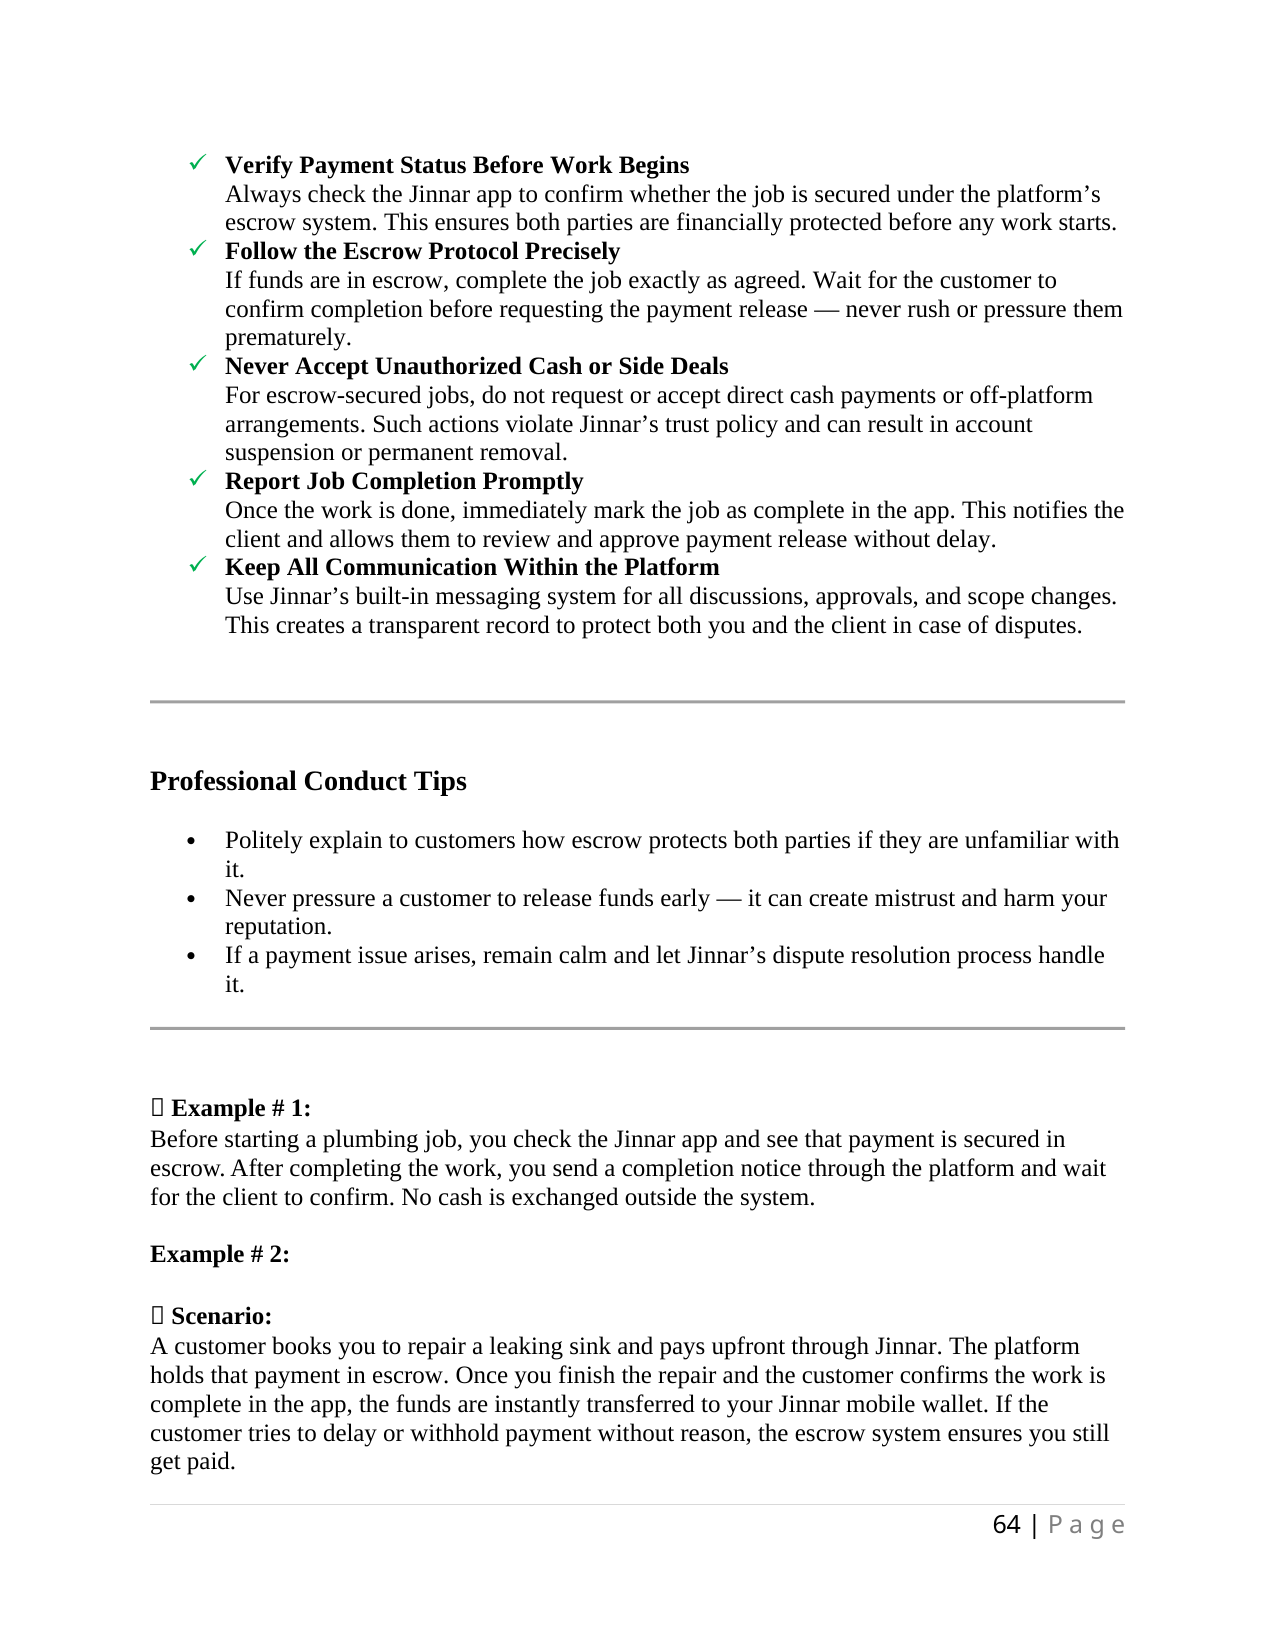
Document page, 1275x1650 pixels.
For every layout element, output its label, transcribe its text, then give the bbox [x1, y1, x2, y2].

list Keep All Communication Within the Platform Use Jinnar’s built-in messaging system for all discussions, approvals, and scope changes. This creates a transparent record to protect both you and the client in case of disputes. [187, 552, 1125, 639]
list Never Accept Unauthorized Cash or Side Deals For escrow-secured jobs, do not request or accept direct cash payments or off-platform arrangements. Such actions violate Jinnar’s trust policy and can result in account suspension or permanent removal. [187, 351, 1125, 466]
list Never pressure a customer to release funds early — it can create mistrust and harm your reputation. [187, 883, 1125, 940]
list Report Job Completion Promptly Once the work is done, immediately mark the job as complete in the app. This notifies the client and allows them to review and approve payment release without delay. [187, 466, 1125, 552]
text 📌 Scenario: A customer books you to repair a leaking sink and pays upfront through Jinnar. The platform holds that payment in escrow. Once you finish the repair and the customer confirms the work is complete in the app, the funds are instantly transferred to your Jinnar mobile wallet. If the customer tries to delay or withhold payment without reason, the escrow system ensures you still get paid. [150, 1297, 1125, 1475]
list Follow the Escrow Protocol Precisely If funds are in escrow, complete the job exactly as agreed. Wait for the customer to confirm completion before requesting the payment release — never rush or pressure them prematurely. [187, 236, 1125, 351]
text Professional Conduct Tips [150, 763, 1125, 796]
list Verify Payment Status Before Work Begins Always check the Jinnar app to confirm whether the job is secured under the platform’s escrow system. This ensures both parties are financially protected before any work starts. [187, 150, 1125, 236]
list Politely explain to customers how escrow protects both parties if they are unfamiliar with it. [187, 825, 1125, 883]
text 📌 Example # 1: Before starting a plumbing job, you check the Jinnar app and see that payment is secured in escrow. After completing the work, you send a completion notice through the platform and wait for the client to confirm. No cash is exchanged outside the system. [150, 1090, 1125, 1210]
text Example # 2: [150, 1239, 1125, 1268]
list If a payment issue arises, remain calm and let Jinnar’s dispute resolution process handle it. [187, 940, 1125, 998]
